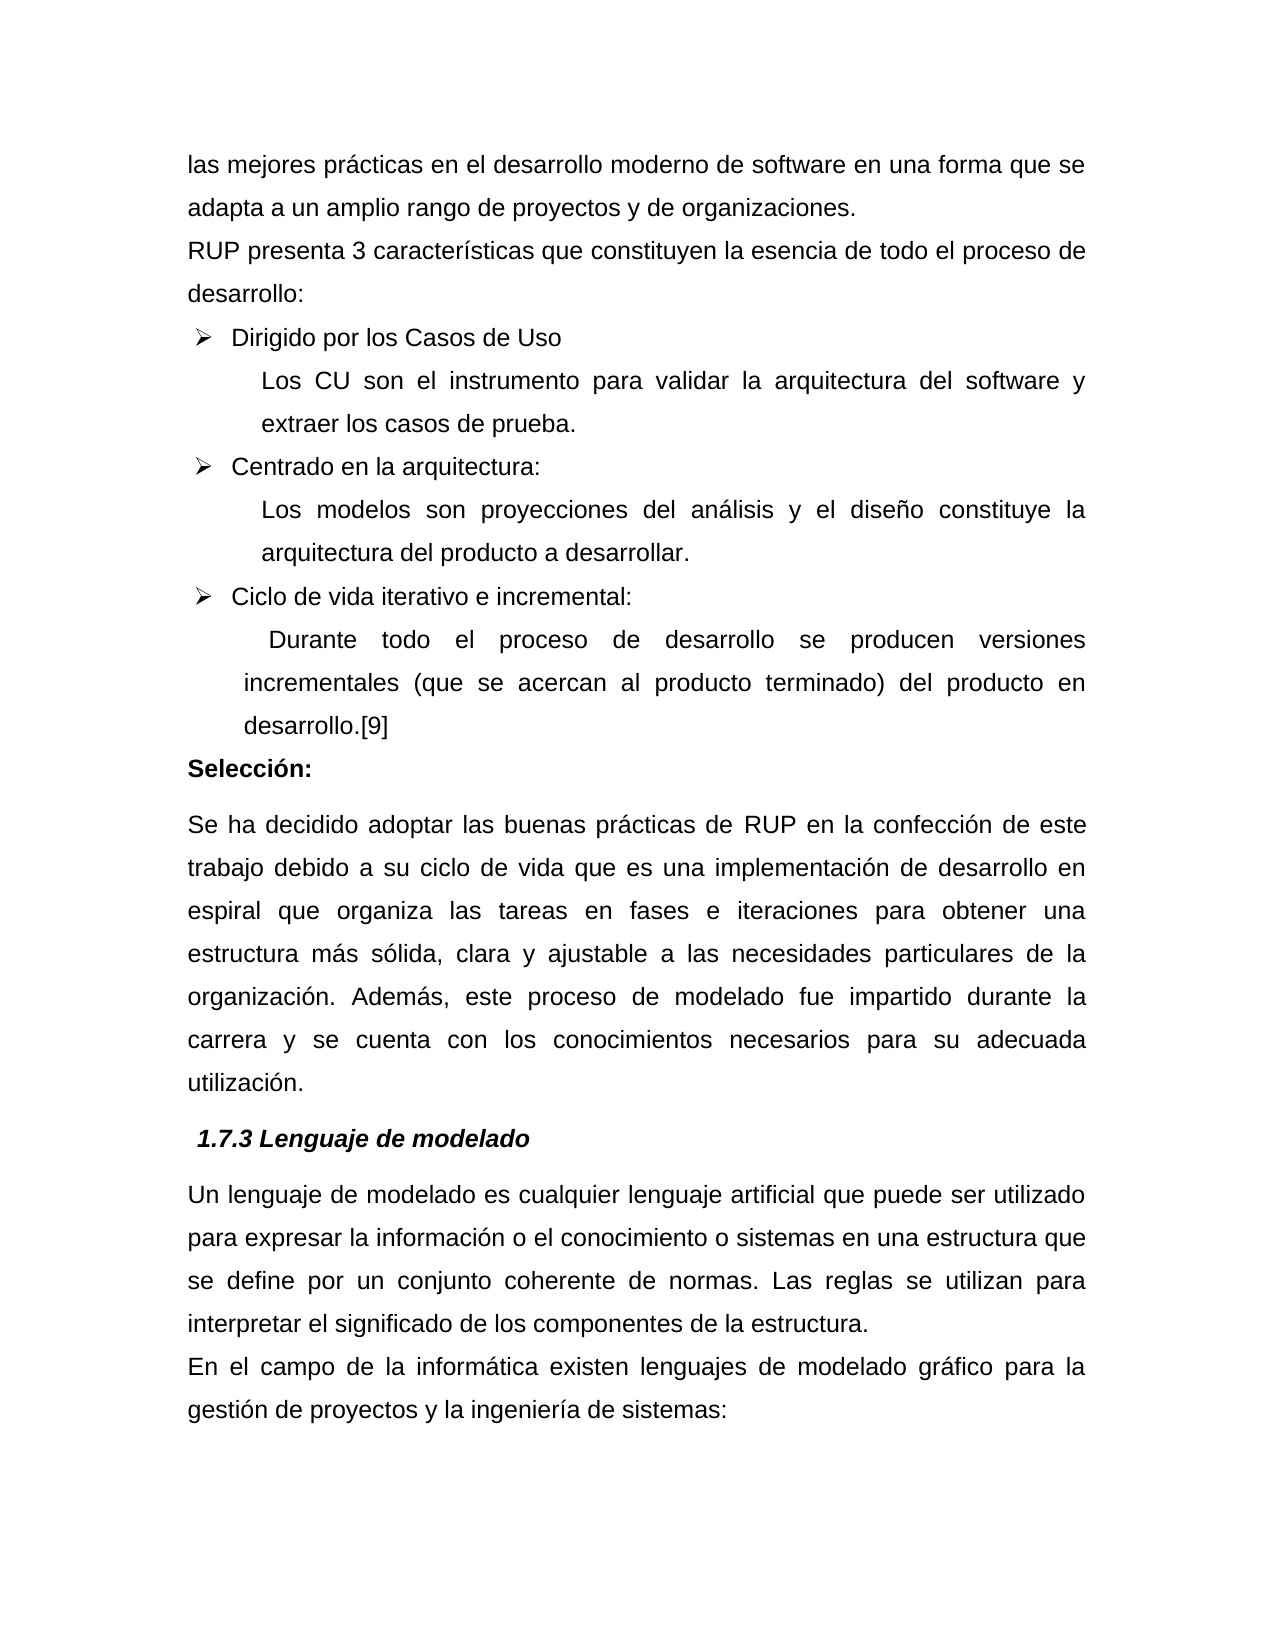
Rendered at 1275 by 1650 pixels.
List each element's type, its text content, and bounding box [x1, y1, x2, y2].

text Un lenguaje de modelado es cualquier lenguaje artificial que puede ser utilizado para expresar la información o el conocimiento o sistemas en una estructura que se define por un conjunto coherente de normas. Las reglas se utilizan para interpretar el significado de los componentes de la estructura. [187, 1180, 1087, 1338]
text Selección: [187, 754, 1087, 783]
list Los modelos son proyecciones del análisis y el diseño constituye la arquitectura del producto a desarrollar. [261, 495, 1087, 567]
list Durante todo el proceso de desarrollo se producen versiones incrementales (que se acercan al producto terminado) del producto en desarrollo.[9] [244, 625, 1087, 740]
text Se ha decidido adoptar las buenas prácticas de RUP en la confección de este trabajo debido a su ciclo de vida que es una implementación de desarrollo en espiral que organiza las tareas en fases e iteraciones para obtener una estructura más sólida, clara y ajustable a las necesidades particulares de la organización. Además, este proceso de modelado fue impartido durante la carrera y se cuenta con los conocimientos necesarios para su adecuada utilización. [187, 810, 1087, 1097]
list Dirigido por los Casos de Uso [194, 322, 1087, 351]
text RUP presenta 3 características que constituyen la esencia de todo el proceso de desarrollo: [187, 236, 1087, 308]
text En el campo de la informática existen lenguajes de modelado gráfico para la gestión de proyectos y la ingeniería de sistemas: [187, 1352, 1087, 1424]
list Los CU son el instrumento para validar la arquitectura del software y extraer los casos de prueba. [261, 366, 1087, 438]
subtitle 1.7.3 Lenguaje de modelado [197, 1124, 1087, 1153]
list Centrado en la arquitectura: [194, 452, 1087, 481]
list Ciclo de vida iterativo e incremental: [194, 581, 1087, 610]
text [187, 150, 1087, 222]
